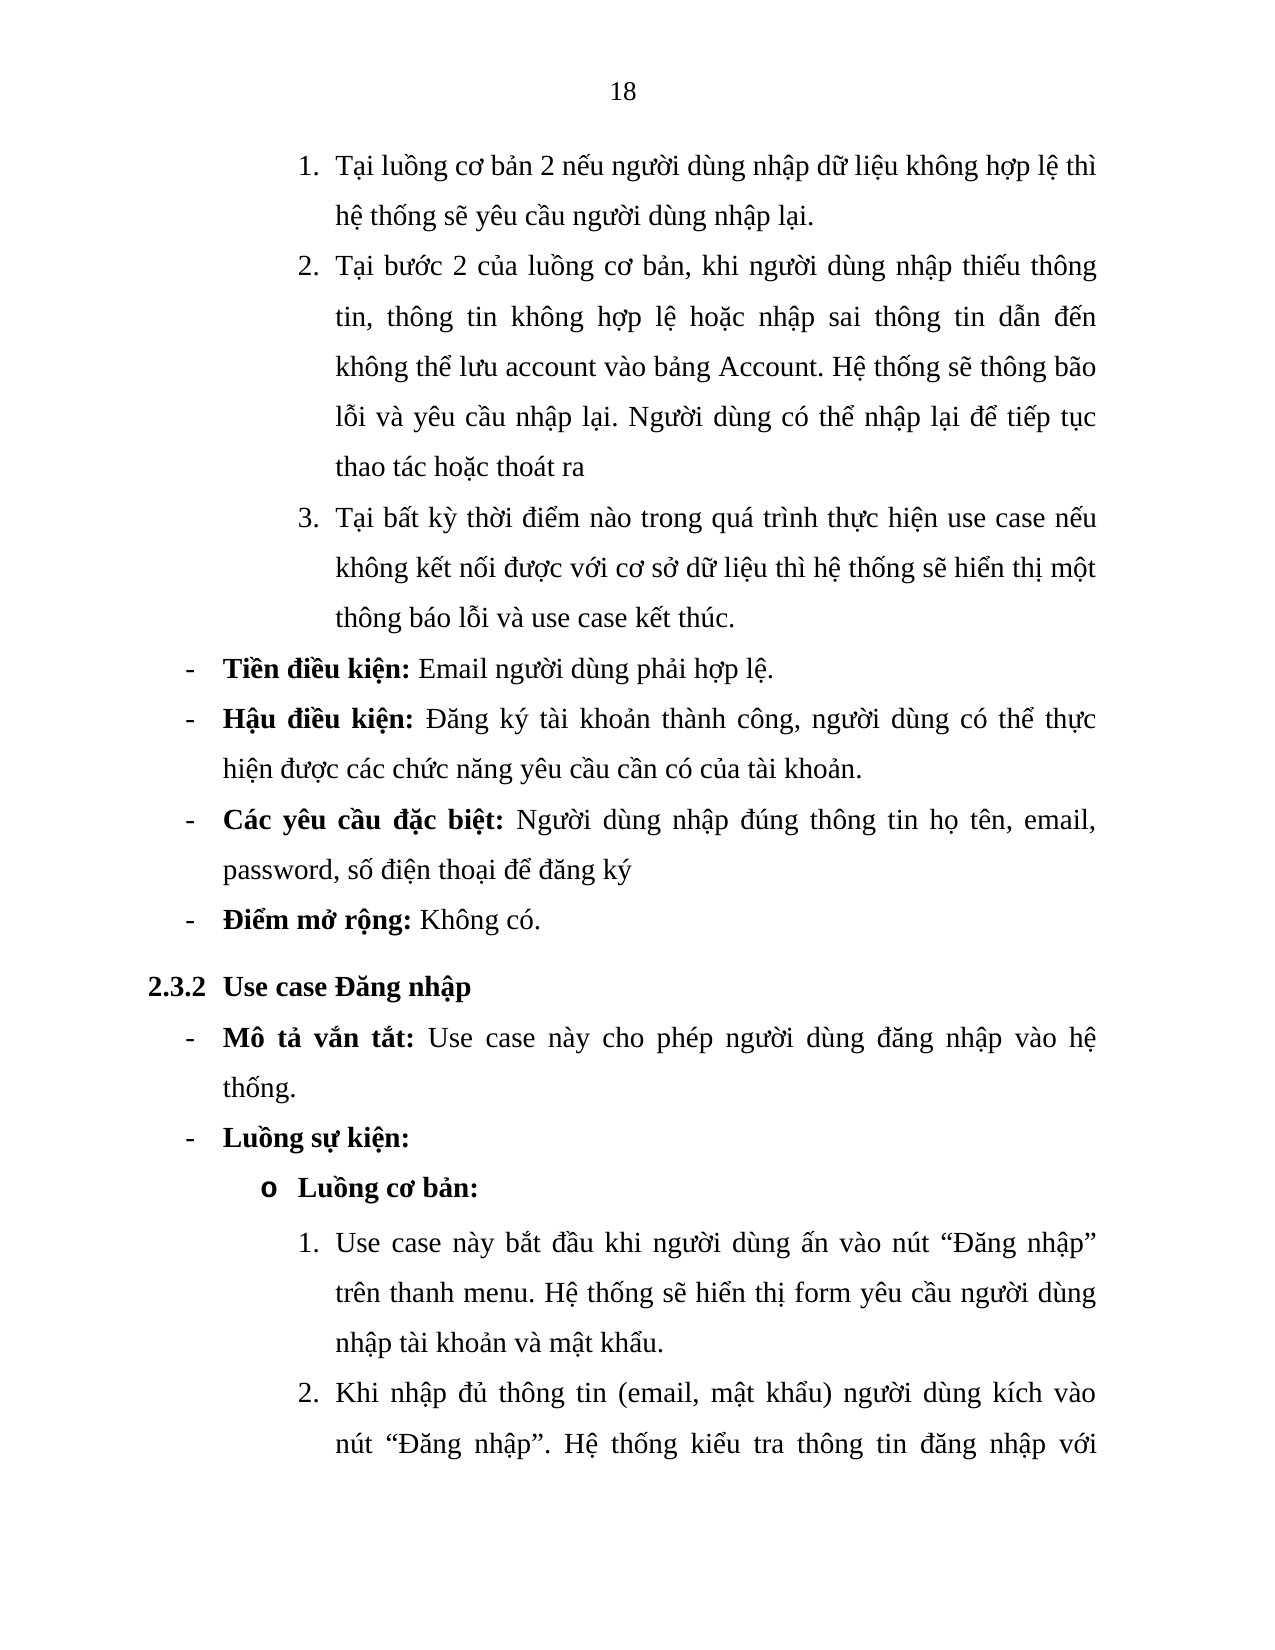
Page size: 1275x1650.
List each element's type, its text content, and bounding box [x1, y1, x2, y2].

list Tại bất kỳ thời điểm nào trong quá trình thực hiện use case nếu không kết nối được với cơ sở dữ liệu thì hệ thống sẽ hiển thị một thông báo lỗi và use case kết thúc. [298, 500, 1098, 634]
list Điểm mở rộng: Không có. [185, 902, 1098, 936]
list Luồng cơ bản: [260, 1171, 1098, 1207]
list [298, 1376, 1098, 1459]
list Luồng sự kiện: [185, 1120, 1098, 1154]
list Các yêu cầu đặc biệt: Người dùng nhập đúng thông tin họ tên, email, password, số điện thoại để đăng ký [185, 802, 1098, 886]
list Hậu điều kiện: Đăng ký tài khoản thành công, người dùng có thể thực hiện được các chức năng yêu cầu cần có của tài khoản. [185, 701, 1098, 785]
list Mô tả vắn tắt: Use case này cho phép người dùng đăng nhập vào hệ thống. [185, 1020, 1098, 1103]
list Tại bước 2 của luồng cơ bản, khi người dùng nhập thiếu thông tin, thông tin không hợp lệ hoặc nhập sai thông tin dẫn đến không thể lưu account vào bảng Account. Hệ thống sẽ thông bão lỗi và yêu cầu nhập lại. Người dùng có thể nhập lại để tiếp tục thao tác hoặc thoát ra [298, 248, 1098, 483]
list Tại luồng cơ bản 2 nếu người dùng nhập dữ liệu không hợp lệ thì hệ thống sẽ yêu cầu người dùng nhập lại. [298, 148, 1098, 232]
list Use case này bắt đầu khi người dùng ấn vào nút “Đăng nhập” trên thanh menu. Hệ thống sẽ hiển thị form yêu cầu người dùng nhập tài khoản và mật khẩu. [298, 1225, 1098, 1359]
subtitle Use case Đăng nhập [148, 969, 1098, 1003]
list Tiền điều kiện: Email người dùng phải hợp lệ. [185, 651, 1098, 684]
